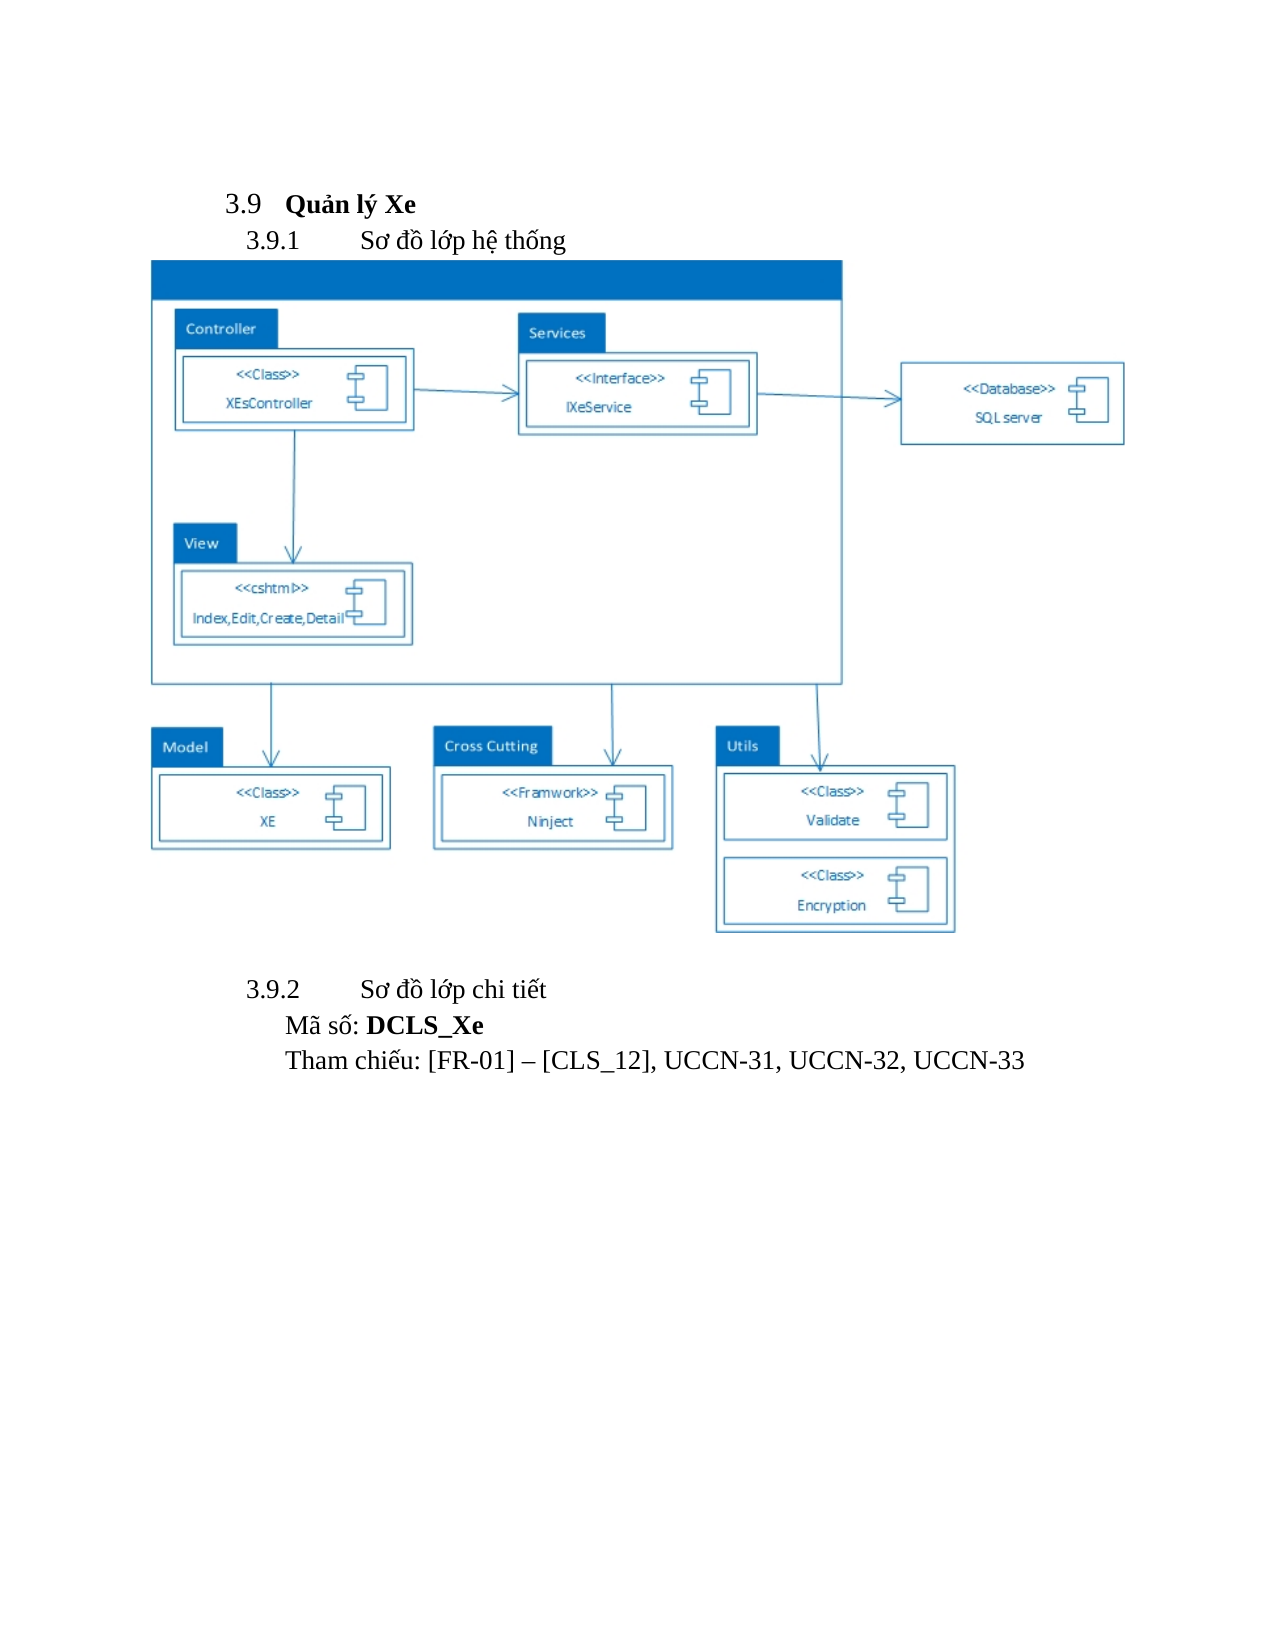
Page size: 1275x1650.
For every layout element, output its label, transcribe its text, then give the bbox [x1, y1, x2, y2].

list Tham chiếu: [FR-01] – [CLS_12], UCCN-31, UCCN-32, UCCN-33 [285, 1044, 1125, 1076]
list Sơ đồ lớp chi tiết [300, 973, 1125, 1004]
list Mã số: DCLS_Xe [285, 1009, 1125, 1040]
text Quản lý Xe [225, 186, 1125, 219]
picture [150, 260, 1125, 933]
list Sơ đồ lớp hệ thống [300, 224, 1125, 255]
